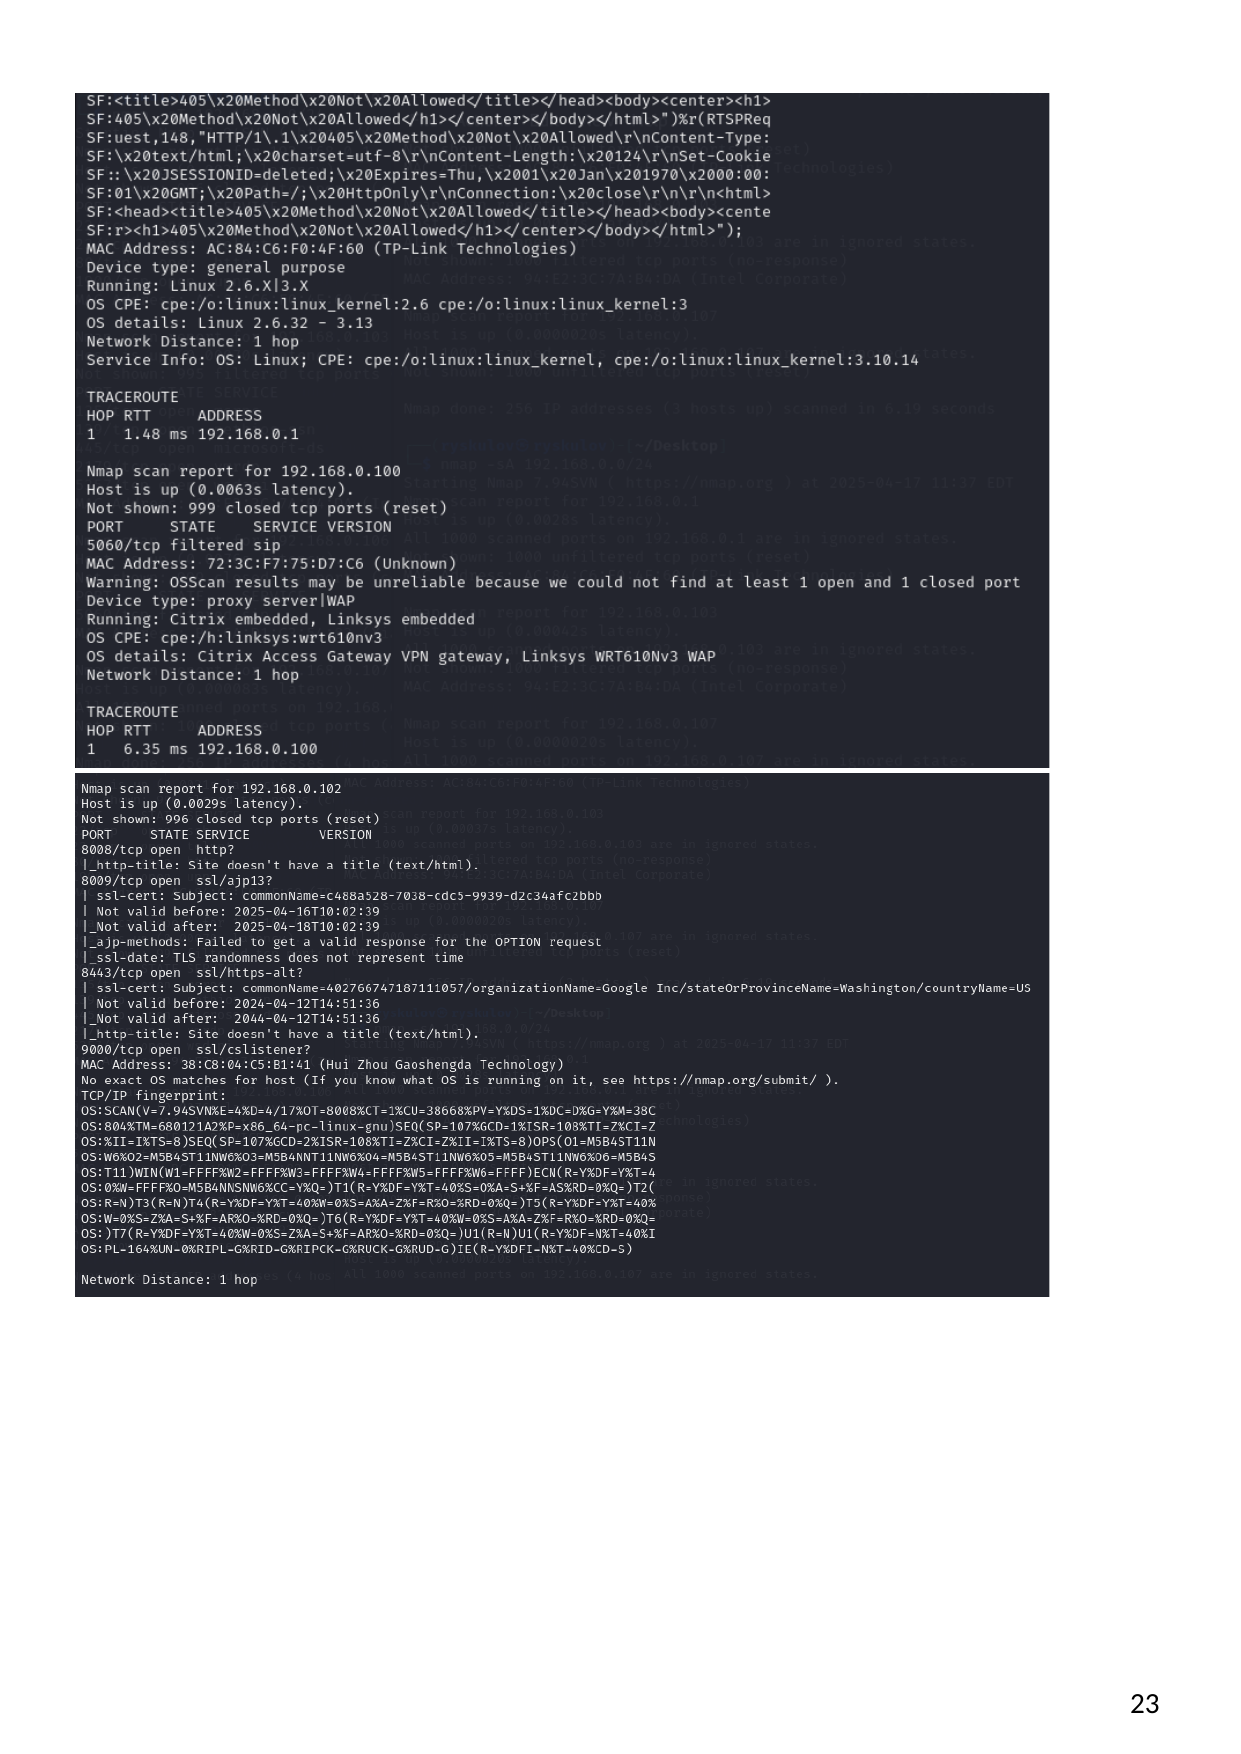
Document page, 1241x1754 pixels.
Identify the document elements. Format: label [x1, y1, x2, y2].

picture [75, 773, 1050, 1297]
picture [75, 93, 1050, 768]
